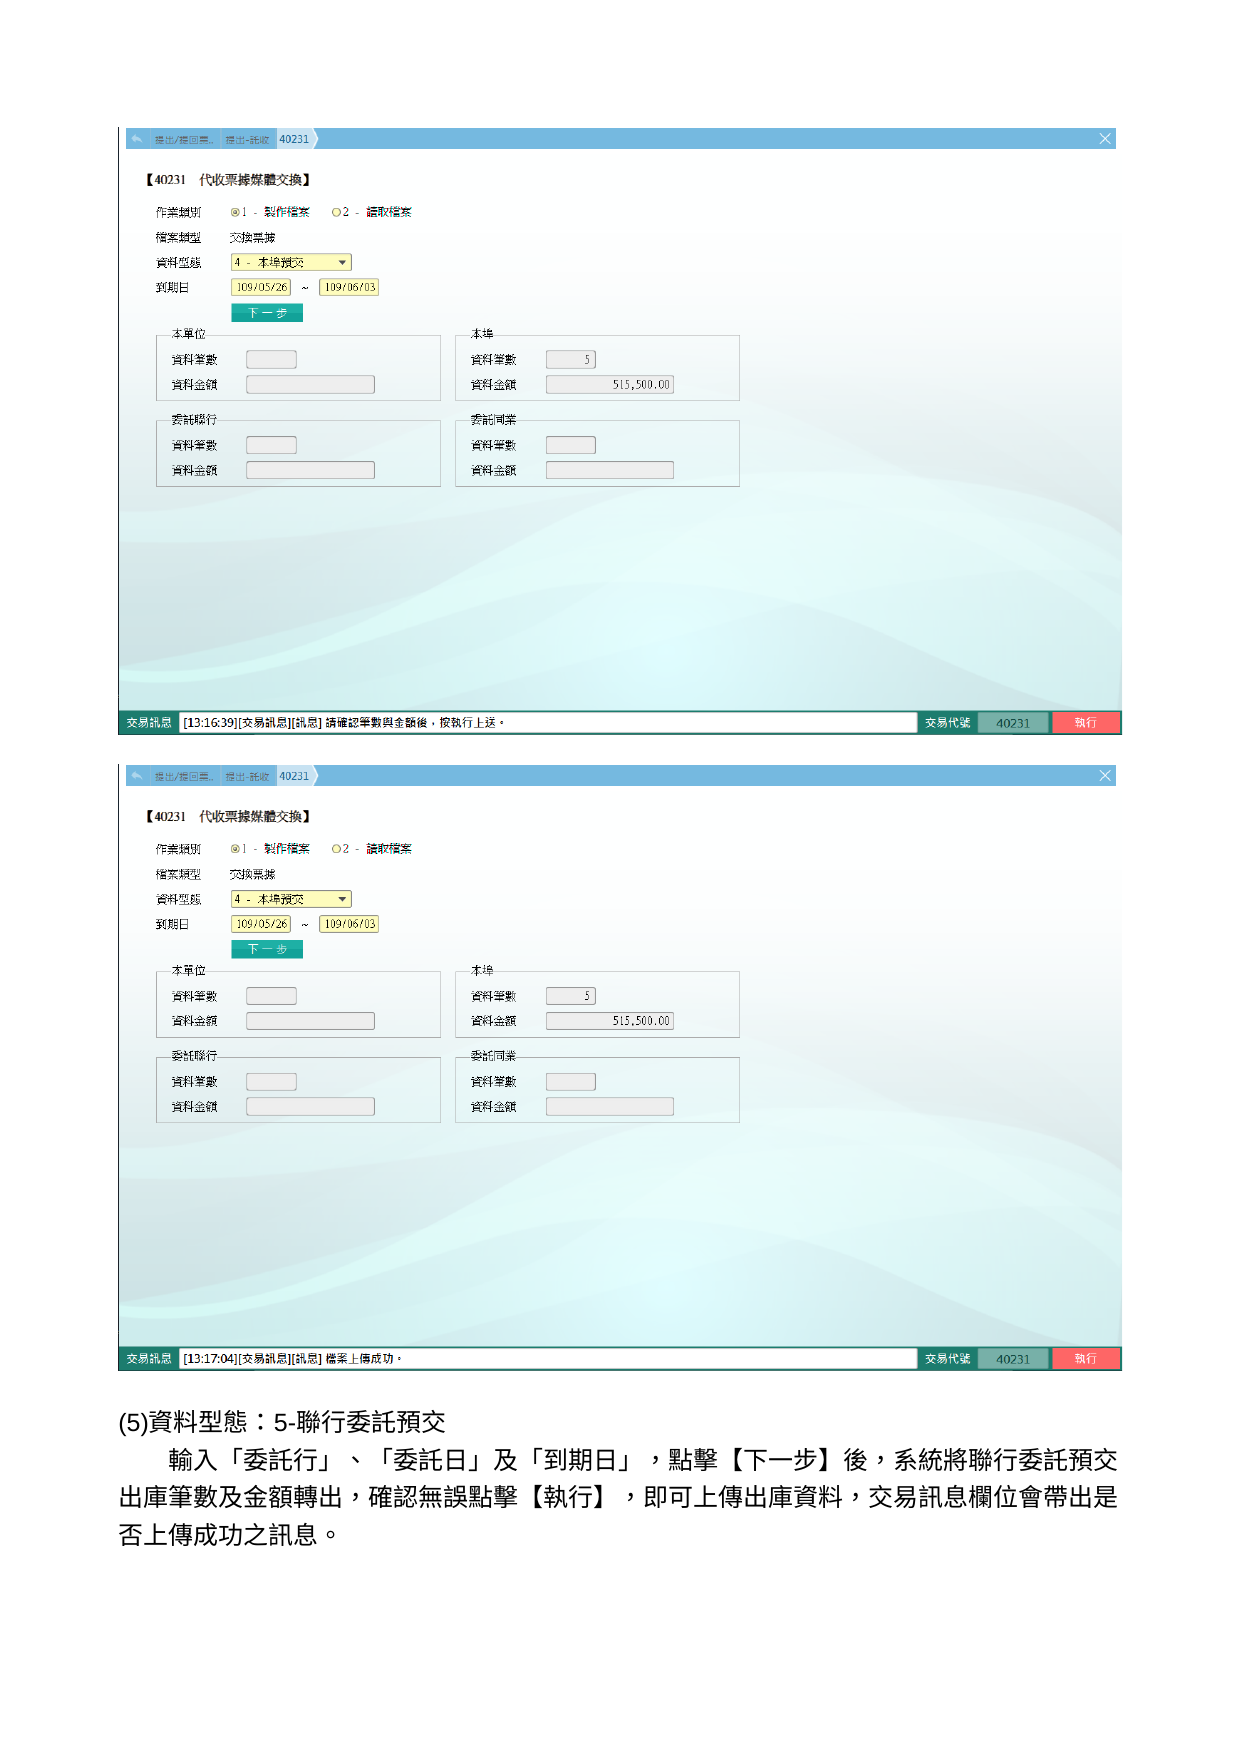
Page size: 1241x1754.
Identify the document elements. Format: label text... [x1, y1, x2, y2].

picture [118, 764, 1123, 1371]
text 輸入「委託行」、「委託日」及「到期日」，點擊【下一步】後，系統將聯行委託預交出庫筆數及金額轉出，確認無誤點擊【執行】，即可上傳出庫資料，交易訊息欄位會帶出是否上傳成功之訊息。 [118, 1439, 1122, 1552]
text (5)資料型態：5-聯行委託預交 [118, 1402, 1122, 1439]
picture [118, 127, 1123, 735]
